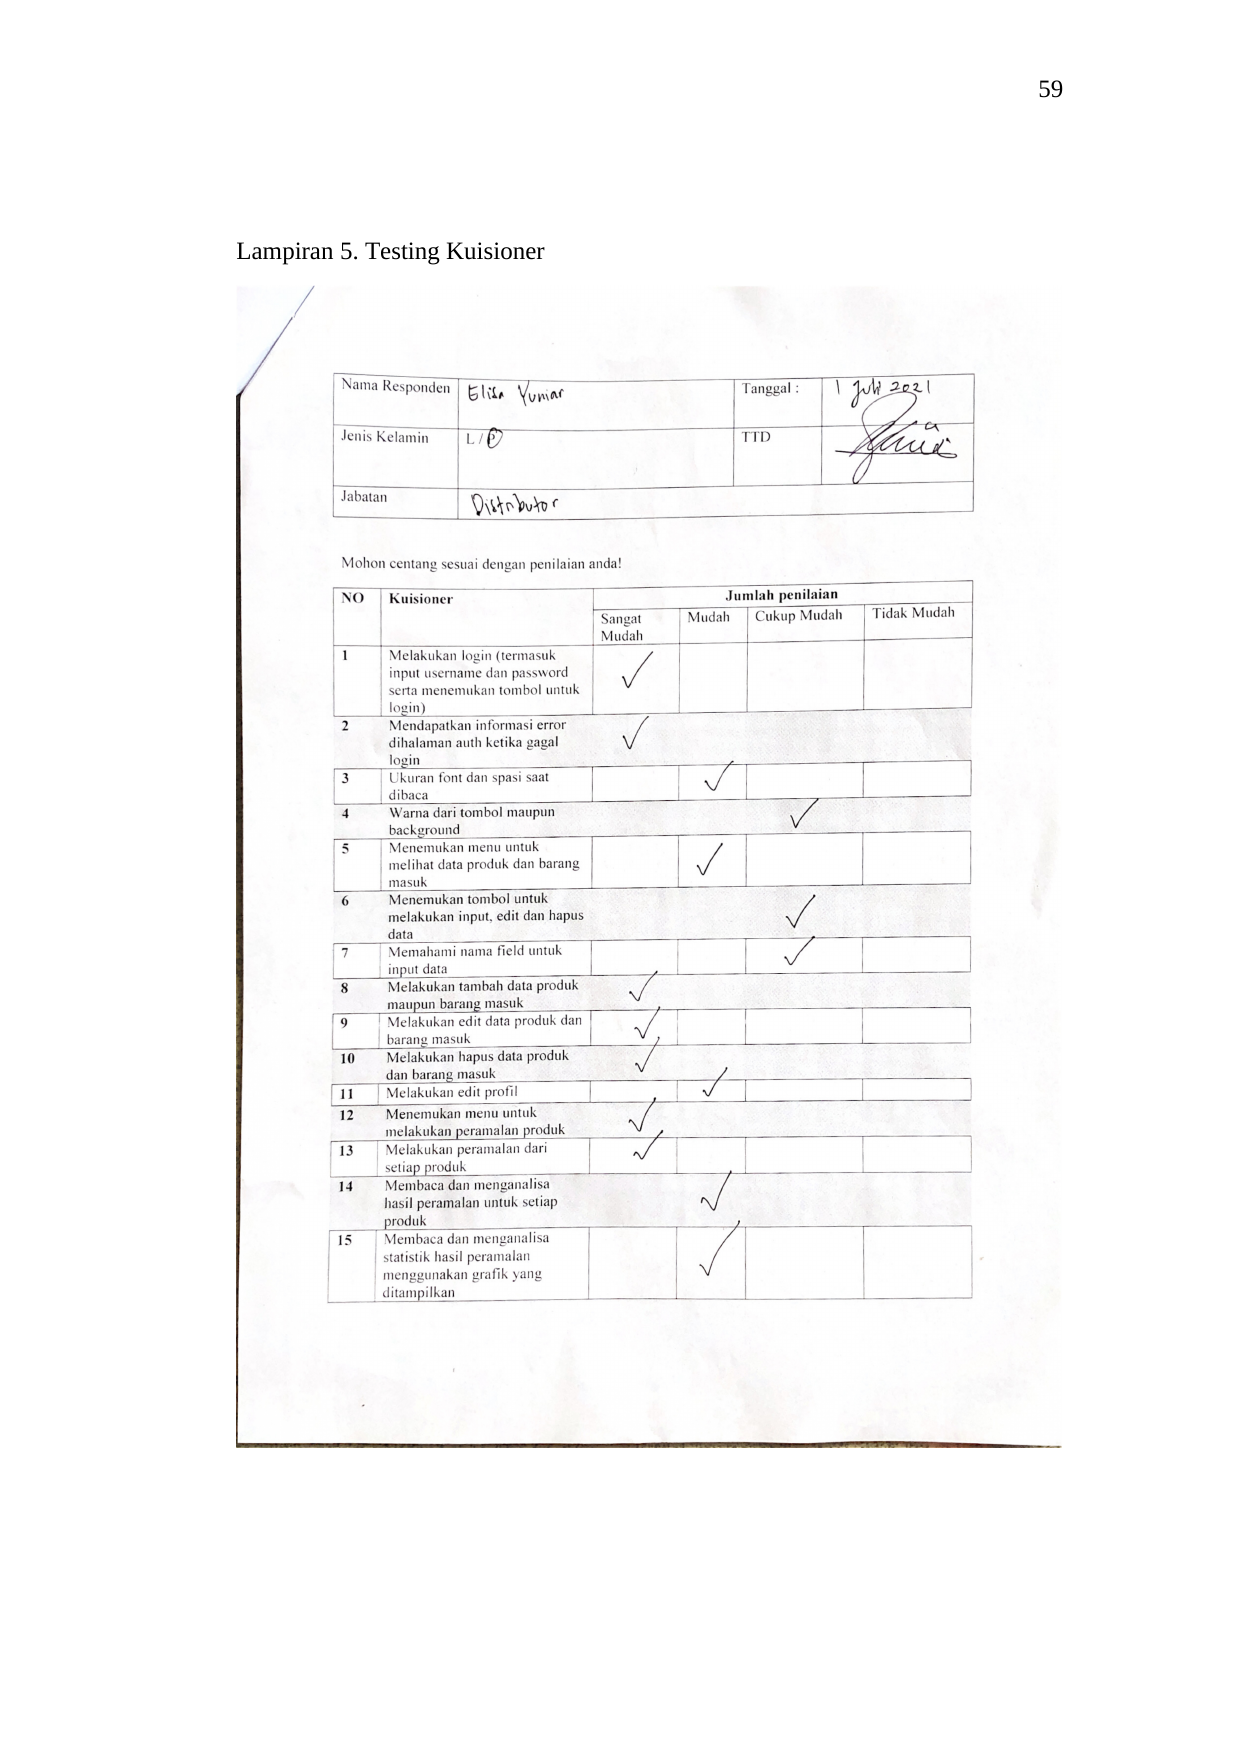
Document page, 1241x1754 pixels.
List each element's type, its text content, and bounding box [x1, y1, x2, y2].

picture [236, 285, 1062, 1448]
